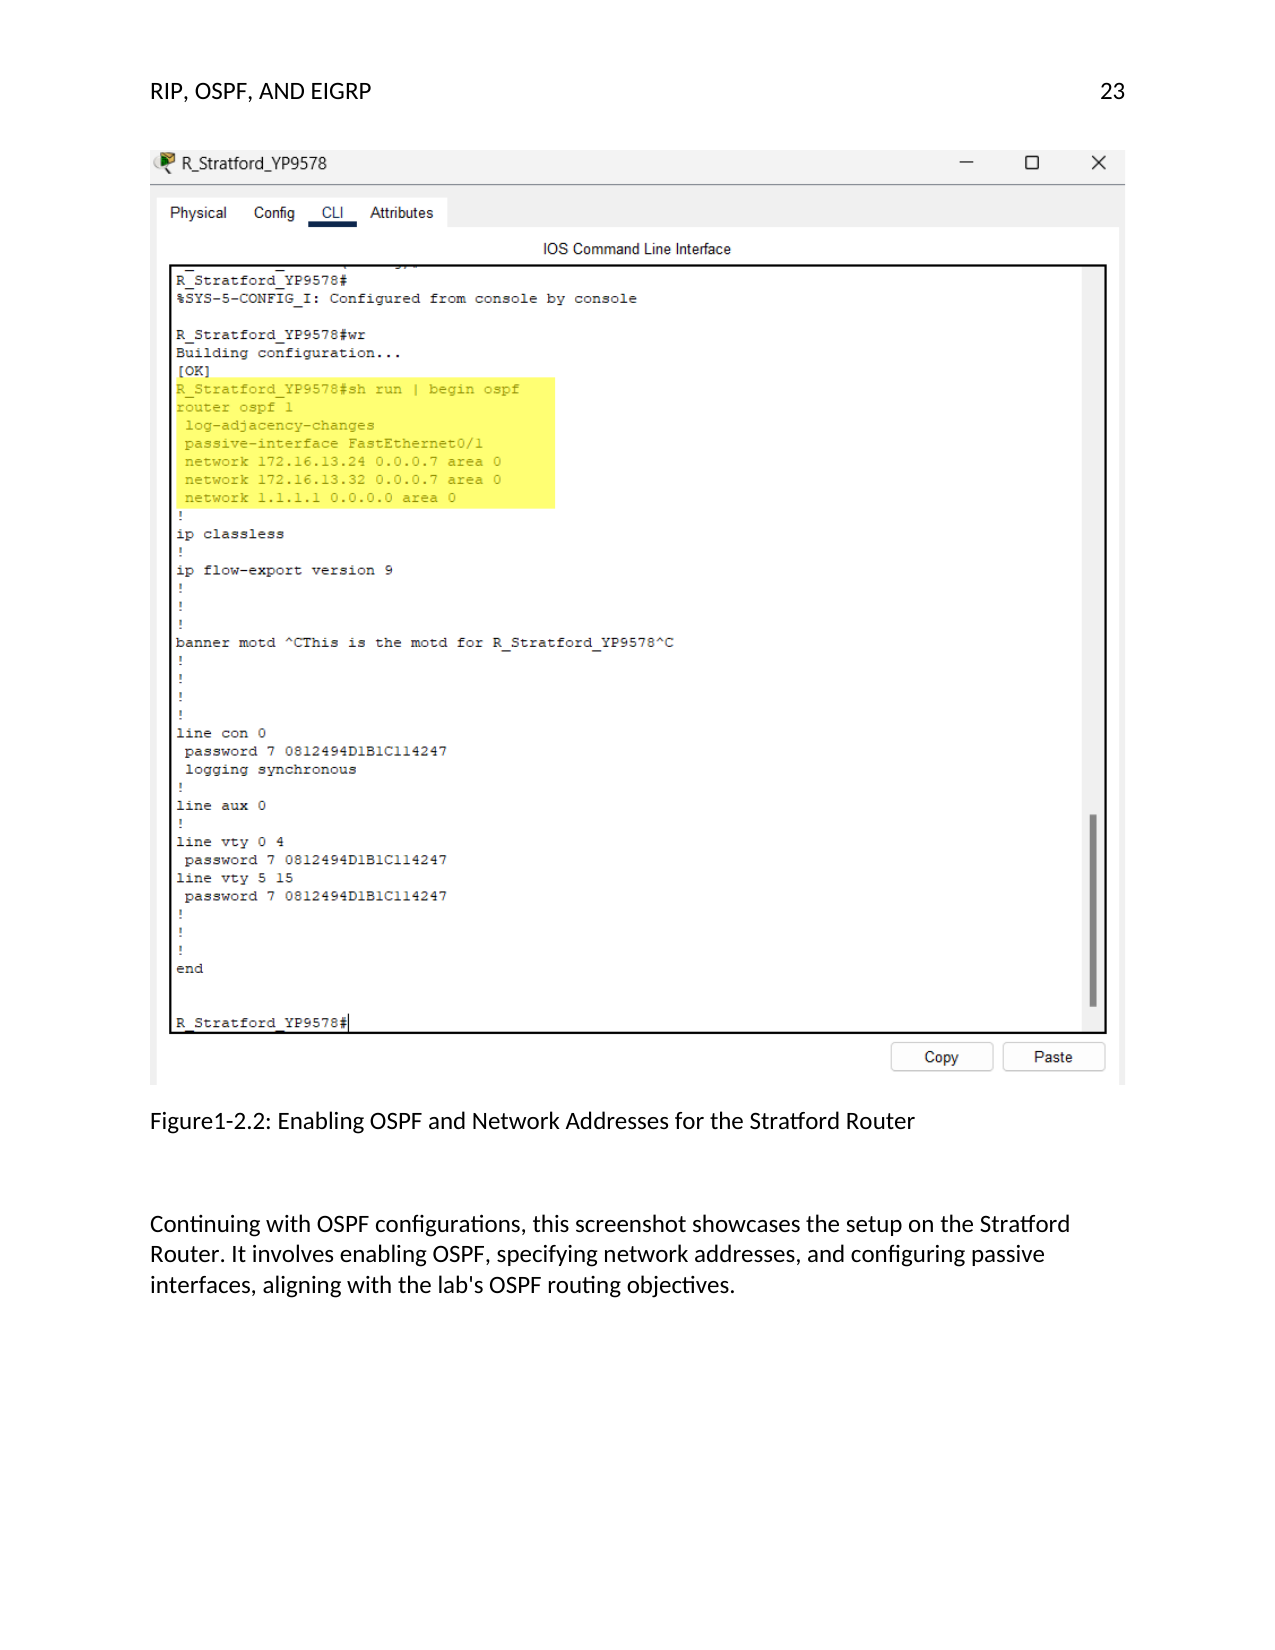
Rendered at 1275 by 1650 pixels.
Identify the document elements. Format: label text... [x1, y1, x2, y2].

text Continuing with OSPF configurations, this screenshot showcases the setup on the Stratford Router. It involves enabling OSPF, specifying network addresses, and configuring passive interfaces, aligning with the lab's OSPF routing objectives. [150, 1208, 1125, 1299]
picture [150, 150, 1125, 1085]
text Figure1-2.2: Enabling OSPF and Network Addresses for the Stratford Router [150, 1105, 1125, 1136]
